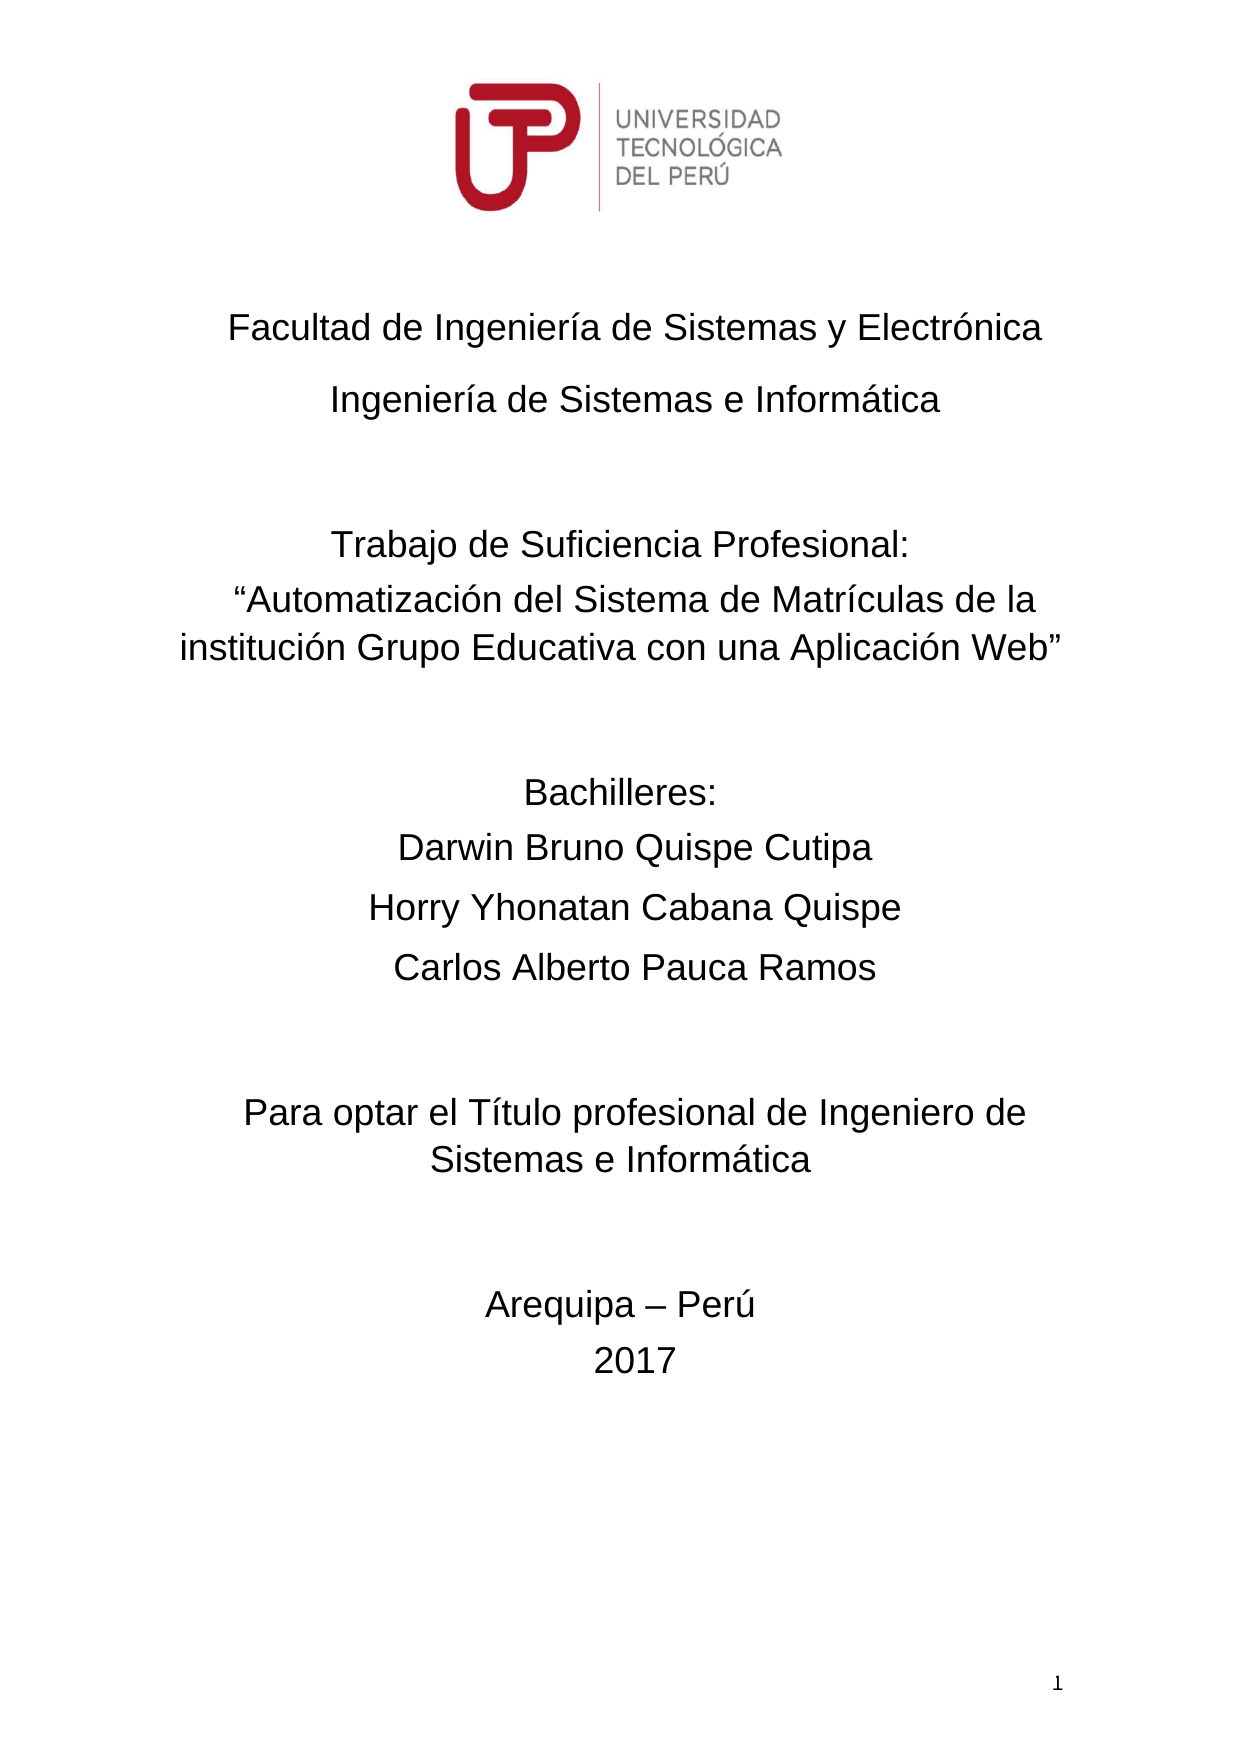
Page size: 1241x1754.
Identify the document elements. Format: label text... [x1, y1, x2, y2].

text Carlos Alberto Pauca Ramos [177, 945, 1063, 988]
text Bachilleres: [177, 770, 1063, 813]
text Facultad de Ingeniería de Sistemas y Electrónica [177, 305, 1063, 348]
text Arequipa – Perú [177, 1282, 1063, 1325]
text Ingeniería de Sistemas e Informática [177, 377, 1063, 420]
text Trabajo de Suficiencia Profesional: [177, 522, 1063, 565]
picture [427, 65, 814, 230]
text “Automatización del Sistema de Matrículas de la institución Grupo Educativa con una Aplicación Web” [177, 578, 1063, 668]
text 2017 [177, 1338, 1063, 1381]
text Para optar el Título profesional de Ingeniero de Sistemas e Informática [177, 1090, 1063, 1181]
text Horry Yhonatan Cabana Quispe [177, 885, 1063, 928]
text Darwin Bruno Quispe Cutipa [177, 826, 1063, 869]
